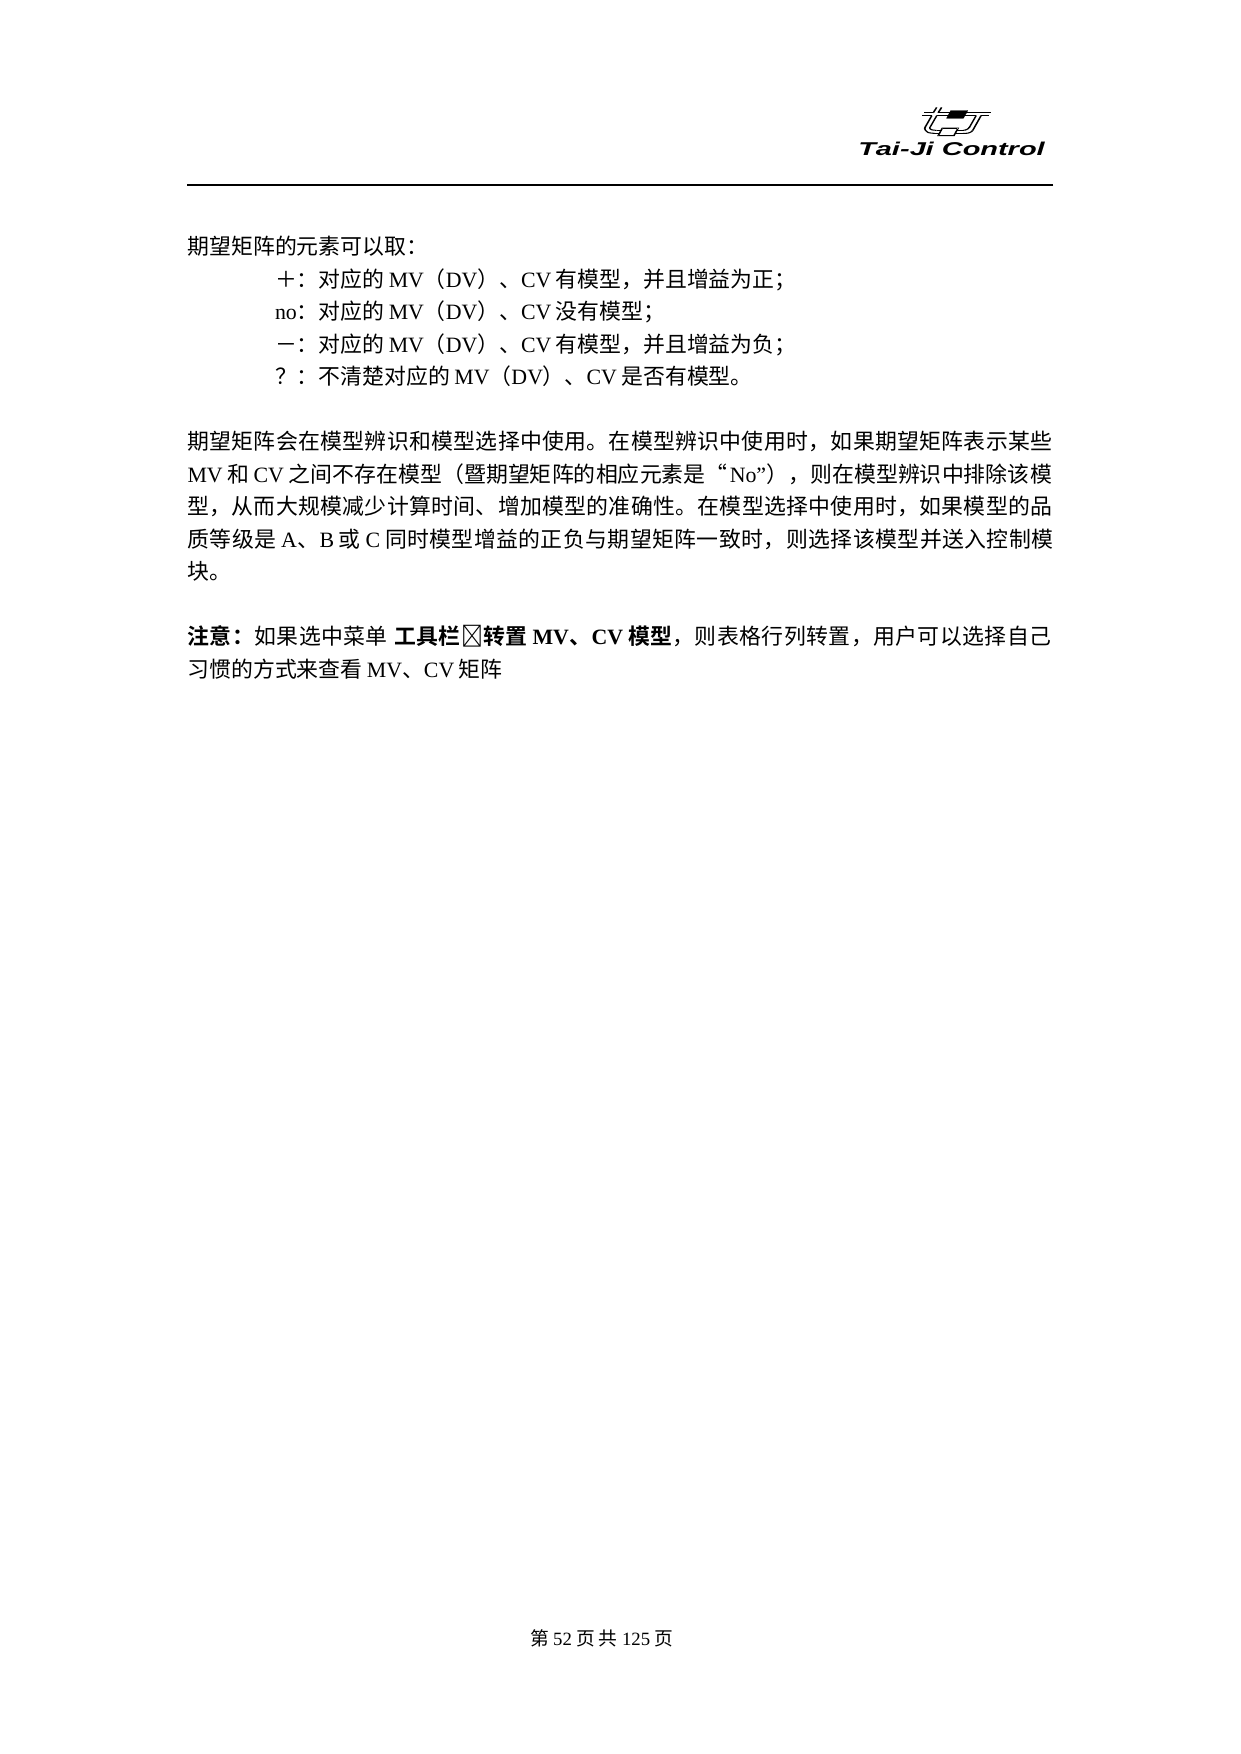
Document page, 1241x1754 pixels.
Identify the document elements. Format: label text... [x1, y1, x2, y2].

text no：对应的MV（DV）、CV没有模型； [231, 294, 1053, 326]
text 期望矩阵的元素可以取： [187, 229, 1053, 261]
text ＋：对应的MV（DV）、CV有模型，并且增益为正； [231, 261, 1053, 294]
text 期望矩阵会在模型辨识和模型选择中使用。在模型辨识中使用时，如果期望矩阵表示某些MV和CV之间不存在模型（暨期望矩阵的相应元素是“No”），则在模型辨识中排除该模型，从而大规模减少计算时间、增加模型的准确性。在模型选择中使用时，如果模型的品质等级是A、B或C同时模型增益的正负与期望矩阵一致时，则选择该模型并送入控制模块。 [187, 424, 1053, 586]
text 注意：如果选中菜单 工具栏转置MV、CV模型，则表格行列转置，用户可以选择自己习惯的方式来查看MV、CV矩阵 [187, 619, 1053, 684]
text －：对应的MV（DV）、CV有模型，并且增益为负； [231, 326, 1053, 359]
text ？：不清楚对应的MV（DV）、CV是否有模型。 [275, 359, 1053, 391]
